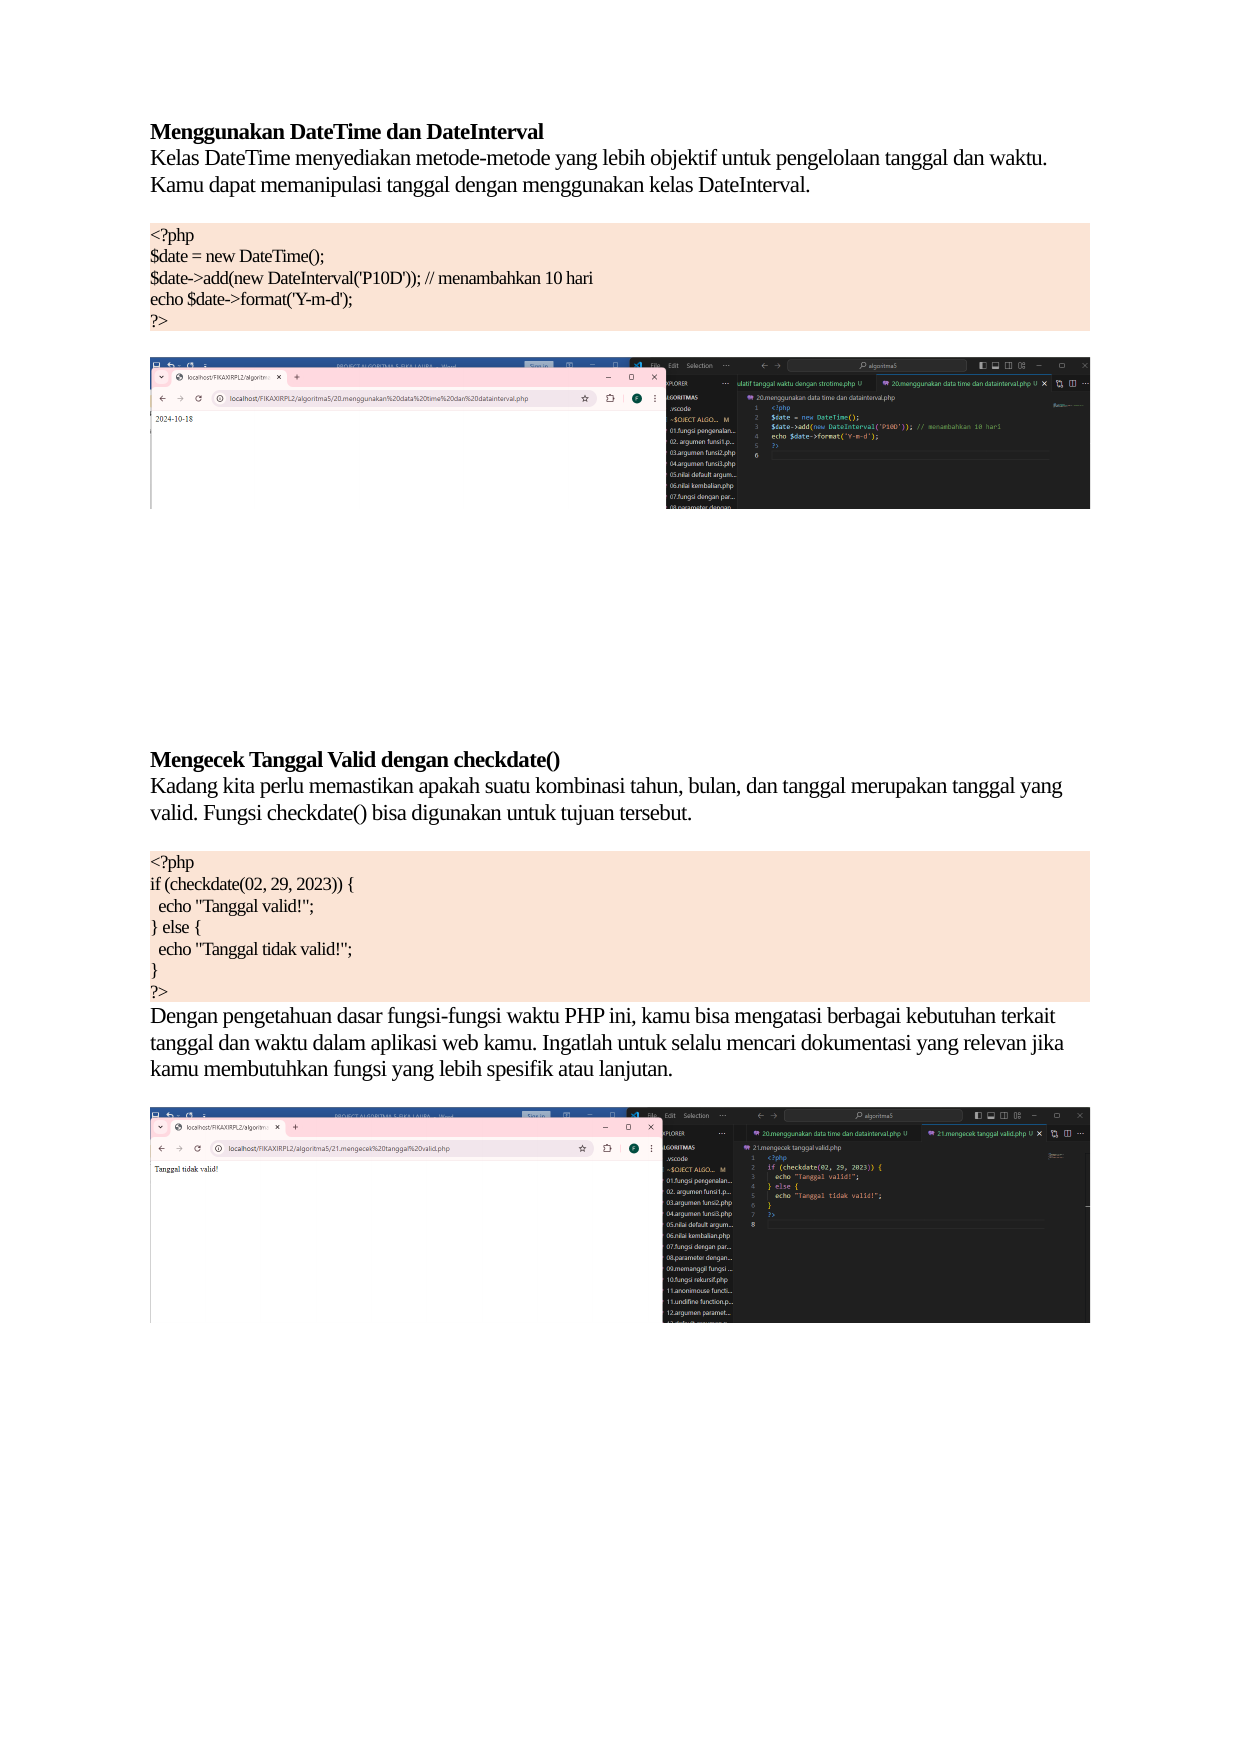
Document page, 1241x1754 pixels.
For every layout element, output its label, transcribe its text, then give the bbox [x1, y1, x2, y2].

text Menggunakan DateTime dan DateInterval [150, 118, 1090, 144]
picture [150, 1107, 1091, 1323]
text echo $date->format('Y-m-d'); [150, 288, 1090, 310]
text Mengecek Tanggal Valid dengan checkdate() [150, 746, 1090, 772]
text $date = new DateTime(); [150, 245, 1090, 267]
text echo "Tanggal valid!"; [150, 894, 1090, 916]
text <?php [150, 223, 1090, 245]
text if (checkdate(02, 29, 2023)) { [150, 873, 1090, 894]
text } else { [150, 916, 1090, 938]
text ?> [150, 981, 1090, 1002]
text ?> [150, 310, 1090, 331]
text Dengan pengetahuan dasar fungsi-fungsi waktu PHP ini, kamu bisa mengatasi berbagai kebutuhan terkait tanggal dan waktu dalam aplikasi web kamu. Ingatlah untuk selalu mencari dokumentasi yang relevan jika kamu membutuhkan fungsi yang lebih spesifik atau lanjutan. [150, 1002, 1090, 1081]
text } [150, 959, 1090, 981]
picture [150, 357, 1091, 509]
text echo "Tanggal tidak valid!"; [150, 938, 1090, 959]
text $date->add(new DateInterval('P10D')); // menambahkan 10 hari [150, 267, 1090, 288]
text Kelas DateTime menyediakan metode-metode yang lebih objektif untuk pengelolaan tanggal dan waktu. Kamu dapat memanipulasi tanggal dengan menggunakan kelas DateInterval. [150, 144, 1090, 197]
text <?php [150, 851, 1090, 873]
text Kadang kita perlu memastikan apakah suatu kombinasi tahun, bulan, dan tanggal merupakan tanggal yang valid. Fungsi checkdate() bisa digunakan untuk tujuan tersebut. [150, 772, 1090, 825]
